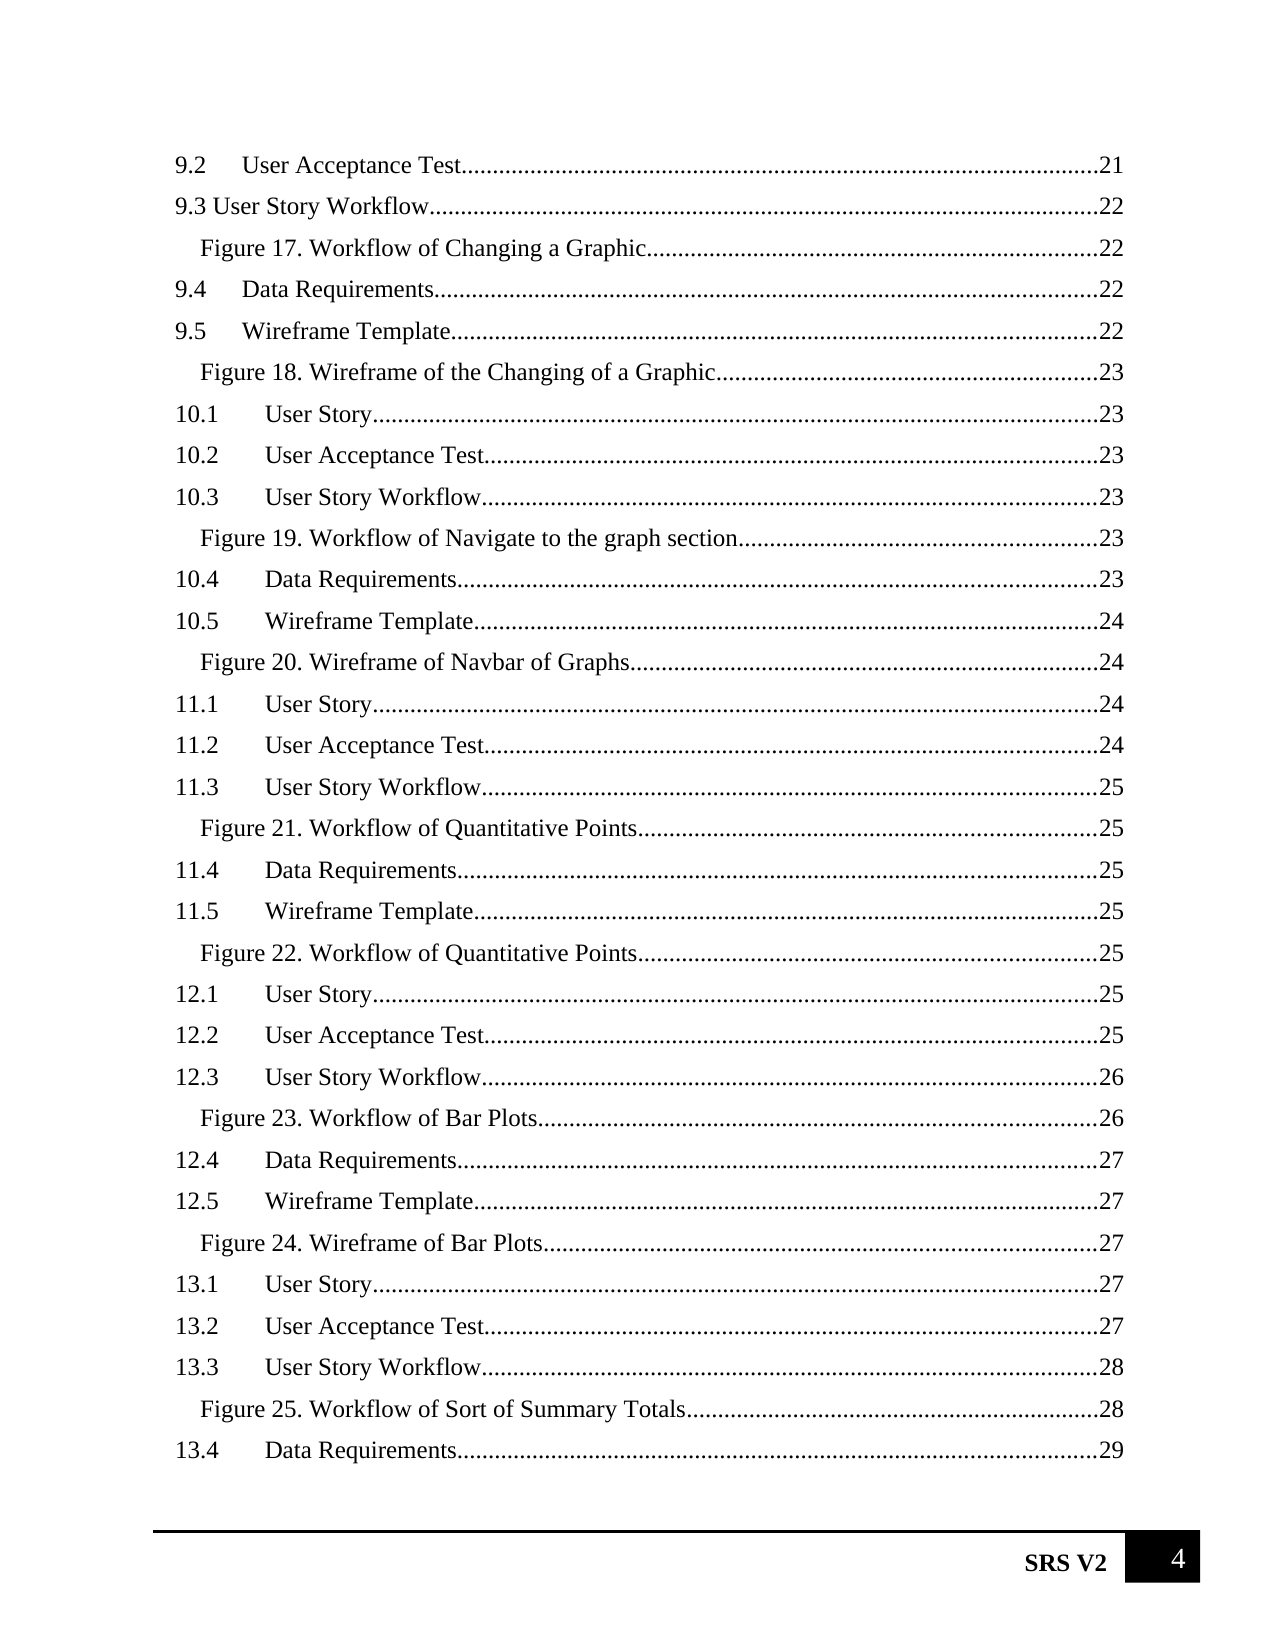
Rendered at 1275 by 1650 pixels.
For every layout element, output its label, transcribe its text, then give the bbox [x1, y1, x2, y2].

text 12.1 User Story 25 [175, 979, 1125, 1008]
text Figure 24. Wireframe of Bar Plots 27 [200, 1228, 1125, 1257]
text 9.3 User Story Workflow 22 [175, 191, 1125, 220]
text Figure 22. Workflow of Quantitative Points 25 [200, 938, 1125, 966]
text 13.1 User Story 27 [175, 1269, 1125, 1298]
text 13.4 Data Requirements 29 [175, 1435, 1125, 1464]
text 10.4 Data Requirements 23 [175, 564, 1125, 593]
text Figure 17. Workflow of Changing a Graphic 22 [200, 233, 1125, 262]
text 9.5 Wireframe Template 22 [175, 316, 1125, 344]
text Figure 18. Wireframe of the Changing of a Graphic 23 [200, 357, 1125, 386]
text Figure 25. Workflow of Sort of Summary Totals 28 [200, 1394, 1125, 1422]
text 12.5 Wireframe Template 27 [175, 1186, 1125, 1215]
text 10.3 User Story Workflow 23 [175, 482, 1125, 510]
text Figure 21. Workflow of Quantitative Points 25 [200, 813, 1125, 842]
text 11.4 Data Requirements 25 [175, 855, 1125, 883]
text 12.2 User Acceptance Test 25 [175, 1021, 1125, 1049]
text 13.2 User Acceptance Test 27 [175, 1311, 1125, 1339]
text 11.2 User Acceptance Test 24 [175, 730, 1125, 759]
text 9.4 Data Requirements 22 [175, 274, 1125, 303]
text Figure 23. Workflow of Bar Plots 26 [200, 1103, 1125, 1132]
text 12.4 Data Requirements 27 [175, 1145, 1125, 1174]
text Figure 20. Wireframe of Navbar of Graphs 24 [200, 647, 1125, 676]
text 11.5 Wireframe Template 25 [175, 896, 1125, 925]
text 10.2 User Acceptance Test 23 [175, 440, 1125, 469]
text 9.2 User Acceptance Test 21 [175, 150, 1125, 179]
text 11.3 User Story Workflow 25 [175, 772, 1125, 801]
text 10.1 User Story 23 [175, 399, 1125, 427]
text 10.5 Wireframe Template 24 [175, 606, 1125, 635]
text 11.1 User Story 24 [175, 689, 1125, 718]
text 12.3 User Story Workflow 26 [175, 1062, 1125, 1091]
text 13.3 User Story Workflow 28 [175, 1352, 1125, 1381]
text Figure 19. Workflow of Navigate to the graph section 23 [200, 523, 1125, 552]
